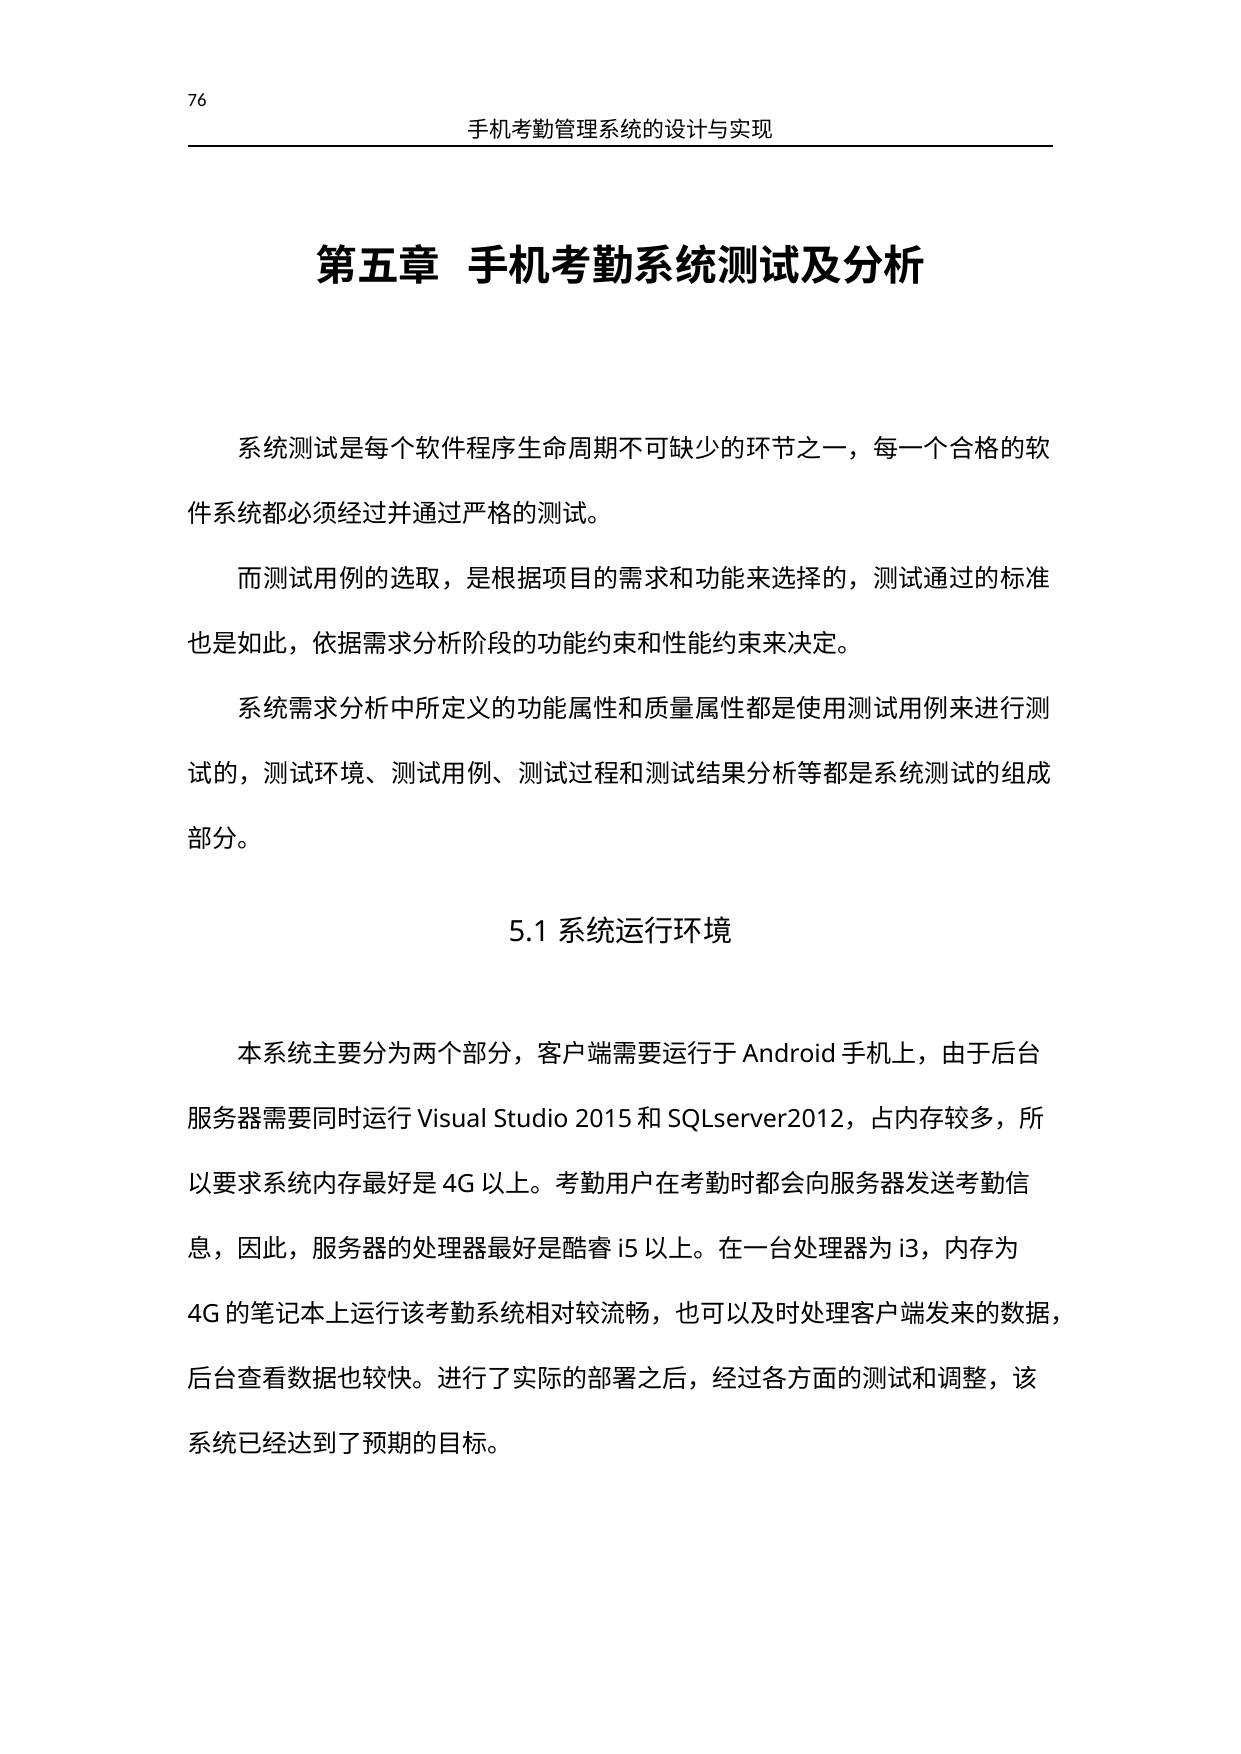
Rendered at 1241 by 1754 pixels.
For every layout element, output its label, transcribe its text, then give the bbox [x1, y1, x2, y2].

text 本系统主要分为两个部分，客户端需要运行于Android手机上，由于后台服务器需要同时运行Visual Studio 2015和SQLserver2012，占内存较多，所以要求系统内存最好是4G以上。考勤用户在考勤时都会向服务器发送考勤信息，因此，服务器的处理器最好是酷睿i5以上。在一台处理器为i3，内存为4G的笔记本上运行该考勤系统相对较流畅，也可以及时处理客户端发来的数据，后台查看数据也较快。进行了实际的部署之后，经过各方面的测试和调整，该系统已经达到了预期的目标。 [187, 1019, 1053, 1474]
text 而测试用例的选取，是根据项目的需求和功能来选择的，测试通过的标准也是如此，依据需求分析阶段的功能约束和性能约束来决定。 [187, 544, 1053, 674]
text 系统需求分析中所定义的功能属性和质量属性都是使用测试用例来进行测试的，测试环境、测试用例、测试过程和测试结果分析等都是系统测试的组成部分。 [187, 674, 1053, 869]
subtitle 5.1 系统运行环境 [187, 896, 1053, 961]
text 系统测试是每个软件程序生命周期不可缺少的环节之一，每一个合格的软件系统都必须经过并通过严格的测试。 [187, 414, 1053, 544]
subtitle 手机考勤系统测试及分析 [187, 230, 1053, 295]
